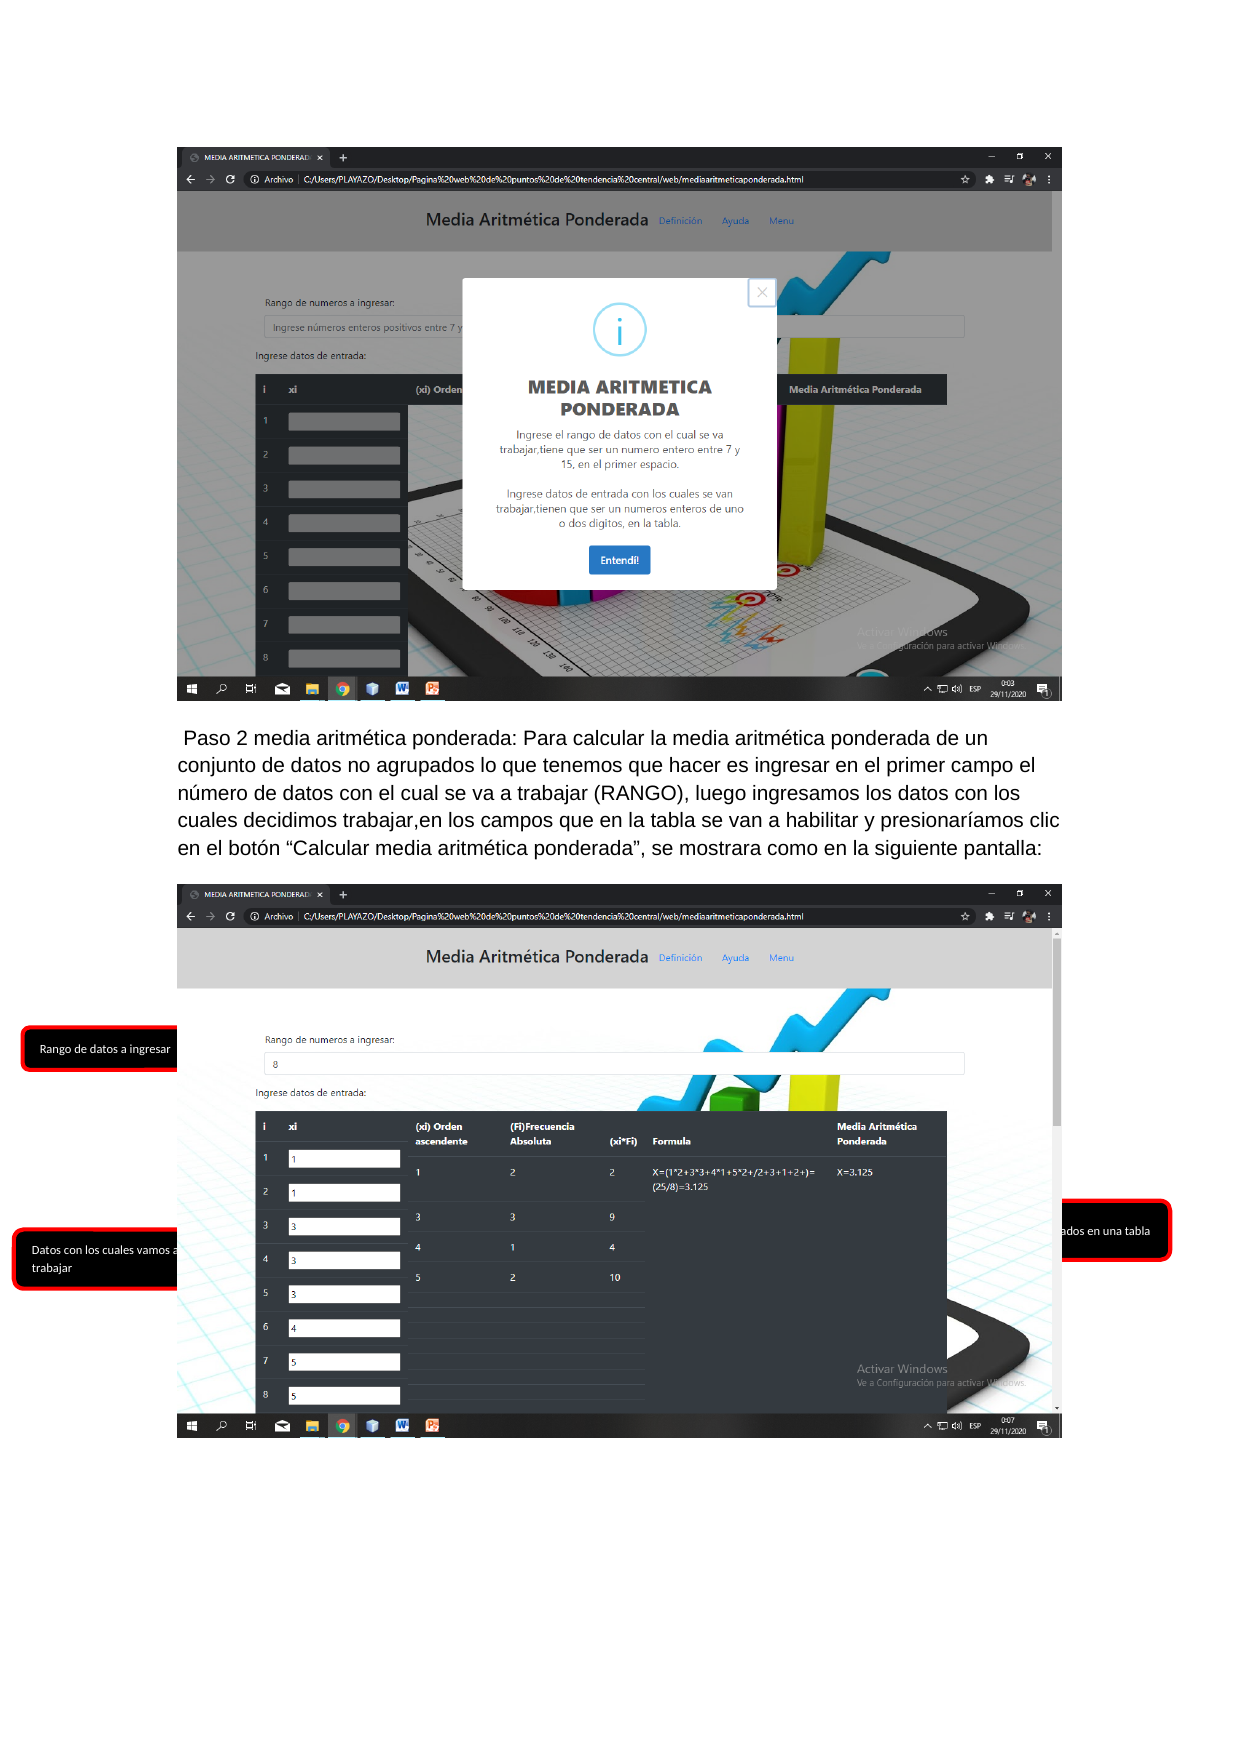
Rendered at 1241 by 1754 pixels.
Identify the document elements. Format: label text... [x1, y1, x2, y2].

text Paso 2 media aritmética ponderada: Para calcular la media aritmética ponderada de un conjunto de datos no agrupados lo que tenemos que hacer es ingresar en el primer campo el número de datos con el cual se va a trabajar (RANGO), luego ingresamos los datos con los cuales decidimos trabajar,en los campos que en la tabla se van a habilitar y presionaríamos clic en el botón “Calcular media aritmética ponderada”, se mostrara como en la siguiente pantalla: [177, 726, 1063, 860]
picture [177, 147, 1062, 701]
picture [177, 884, 1062, 1438]
